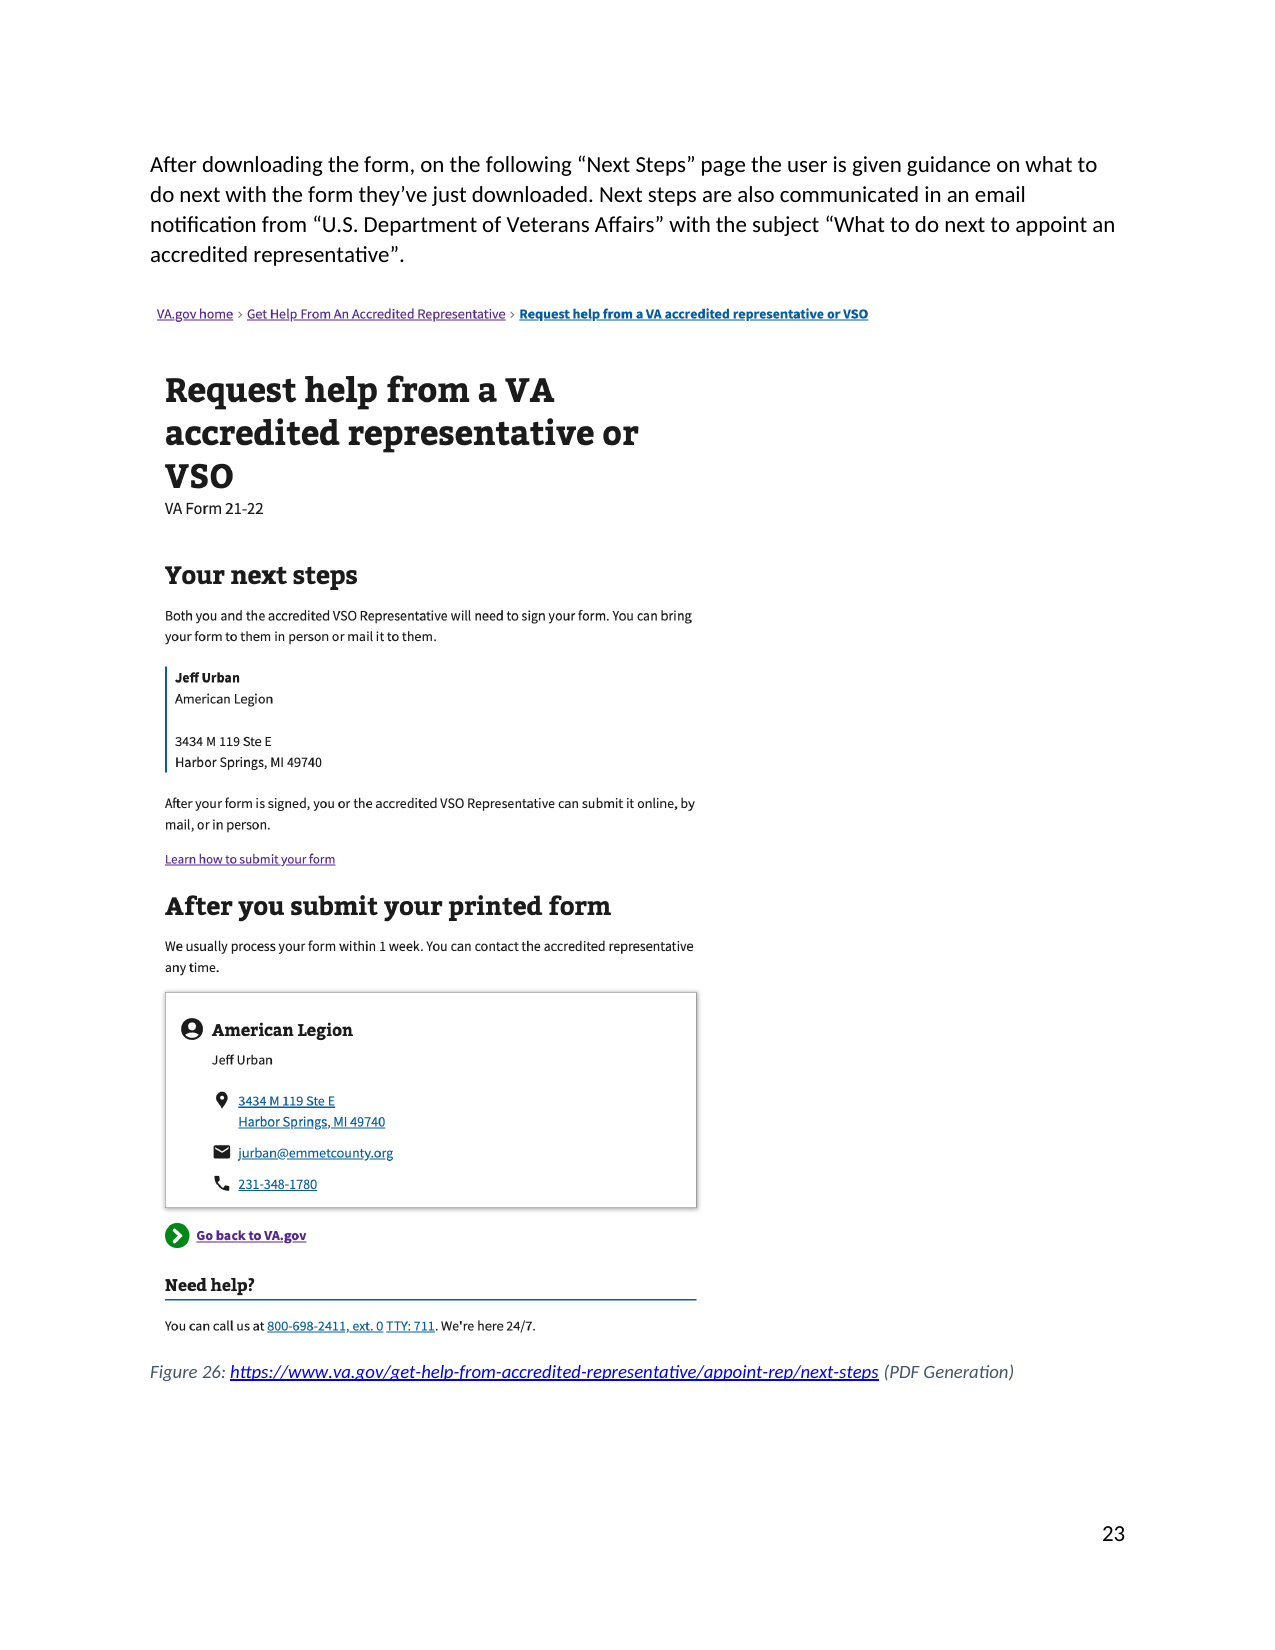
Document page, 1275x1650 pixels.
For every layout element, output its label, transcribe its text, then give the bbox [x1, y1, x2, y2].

text After downloading the form, on the following “Next Steps” page the user is given guidance on what to do next with the form they’ve just downloaded. Next steps are also communicated in an email notification from “U.S. Department of Veterans Affairs” with the subject “What to do next to appoint an accredited representative”. [150, 150, 1125, 269]
picture [150, 295, 893, 1360]
